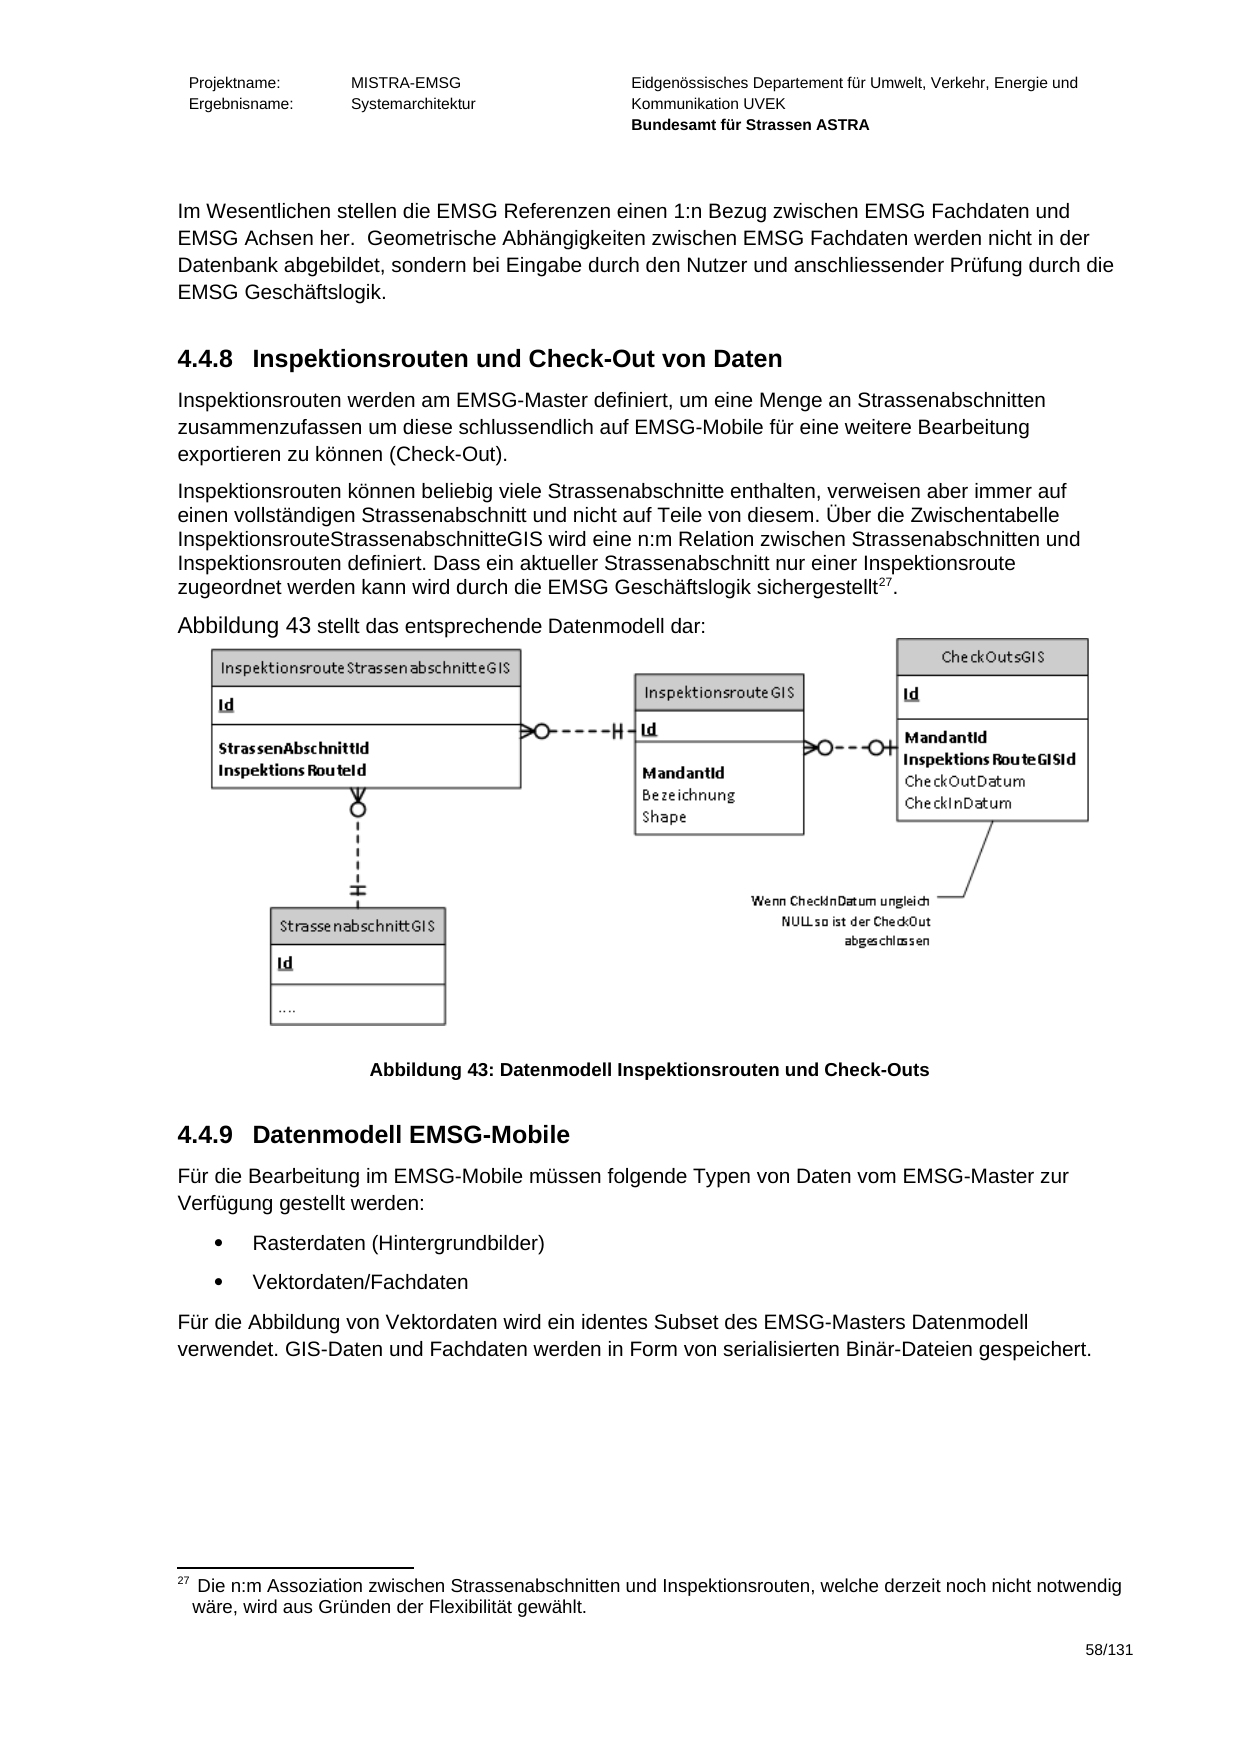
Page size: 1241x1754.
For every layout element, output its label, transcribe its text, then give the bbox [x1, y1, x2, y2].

text Für die Abbildung von Vektordaten wird ein identes Subset des EMSG-Masters Datenmodell verwendet. GIS-Daten und Fachdaten werden in Form von serialisierten Binär-Dateien gespeichert. [177, 1307, 1122, 1361]
subtitle Datenmodell EMSG-Mobile [177, 1120, 1122, 1148]
text Für die Bearbeitung im EMSG-Mobile müssen folgende Typen von Daten vom EMSG-Master zur Verfügung gestellt werden: [177, 1161, 1122, 1215]
text Inspektionsrouten können beliebig viele Strassenabschnitte enthalten, verweisen aber immer auf einen vollständigen Strassenabschnitt und nicht auf Teile von diesem. Über die Zwischentabelle InspektionsrouteStrassenabschnitteGIS wird eine n:m Relation zwischen Strassenabschnitten und Inspektionsrouten definiert. Dass ein aktueller Strassenabschnitt nur einer Inspektionsroute zugeordnet werden kann wird durch die EMSG Geschäftslogik sichergestellt. [177, 479, 1122, 598]
subtitle Inspektionsrouten und Check-Out von Daten [177, 344, 1122, 372]
picture [210, 638, 1089, 1026]
text Im Wesentlichen stellen die EMSG Referenzen einen 1:n Bezug zwischen EMSG Fachdaten und EMSG Achsen her. Geometrische Abhängigkeiten zwischen EMSG Fachdaten werden nicht in der Datenbank abgebildet, sondern bei Eingabe durch den Nutzer und anschliessender Prüfung durch die EMSG Geschäftslogik. [177, 196, 1122, 304]
text Inspektionsrouten werden am EMSG-Master definiert, um eine Menge an Strassenabschnitten zusammenzufassen um diese schlussendlich auf EMSG-Mobile für eine weitere Bearbeitung exportieren zu können (Check-Out). [177, 385, 1122, 466]
list Rasterdaten (Hintergrundbilder) [215, 1228, 1122, 1255]
list Vektordaten/Fachdaten [215, 1267, 1122, 1294]
text Abbildung 43 stellt das entsprechende Datenmodell dar: [177, 611, 1122, 638]
text Abbildung 43: Datenmodell Inspektionsrouten und Check-Outs [177, 1053, 1122, 1080]
